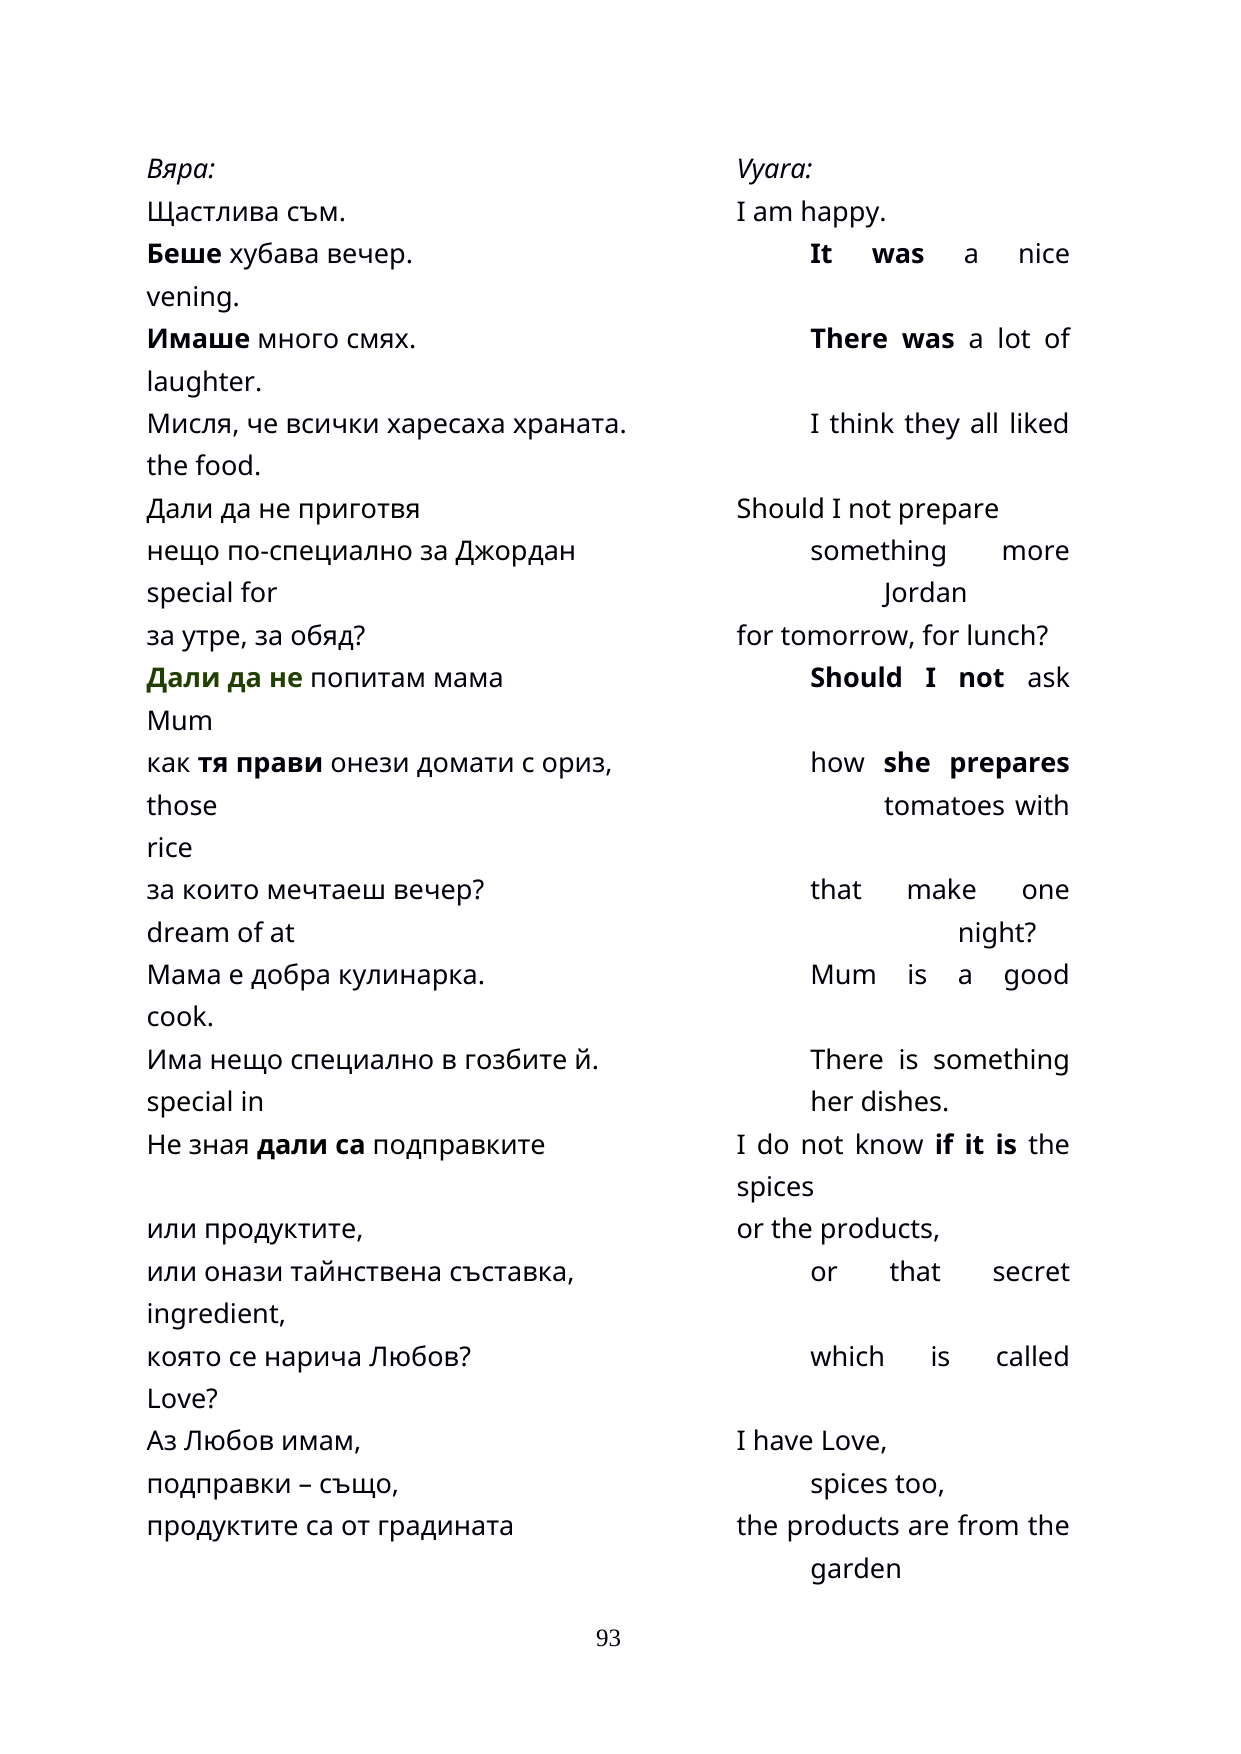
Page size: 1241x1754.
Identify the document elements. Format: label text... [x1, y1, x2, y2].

text Имаше много смях. There was a lot of laughter. [146, 319, 1070, 399]
text която се нарича Любов? which is called Love? [146, 1337, 1070, 1416]
text Дали да не попитам мама Should I not ask Mum [146, 659, 1070, 738]
text Аз Любов имам, I have Love, [146, 1422, 1070, 1459]
text Има нещо специално в гозбите й. There is something special in her dishes. [146, 1040, 1070, 1119]
text Мама е добра кулинарка. Mum is a good cook. [146, 956, 1070, 1035]
text продуктите са от градината the products are from the garden [146, 1507, 1070, 1586]
text подправки – също, spices too, [146, 1464, 1070, 1501]
text Мисля, че всички харесаха храната. I think they all liked the food. [146, 404, 1070, 484]
text Беше хубава вечер. It was a nice vening. [146, 235, 1070, 314]
text Дали да не приготвя Should I not prepare [146, 489, 1070, 526]
text Не зная дали са подправките I do not know if it is the spices [146, 1125, 1070, 1204]
text нещо по-специално за Джордан something more special for Jordan [146, 532, 1070, 611]
text Щастлива съм. I am happy. [146, 192, 1070, 229]
text как тя прави онези домати с ориз, how she prepares those tomatoes with rice [146, 743, 1070, 865]
text или продуктите, or the products, [146, 1210, 1070, 1247]
text Вяра: Vyara: [146, 150, 1070, 187]
text за утре, за обяд? for tomorrow, for lunch? [146, 616, 1070, 653]
text или онази тайнствена съставка, or that secret ingredient, [146, 1252, 1070, 1332]
text за които мечтаеш вечер? that make one dream of at night? [146, 871, 1070, 950]
